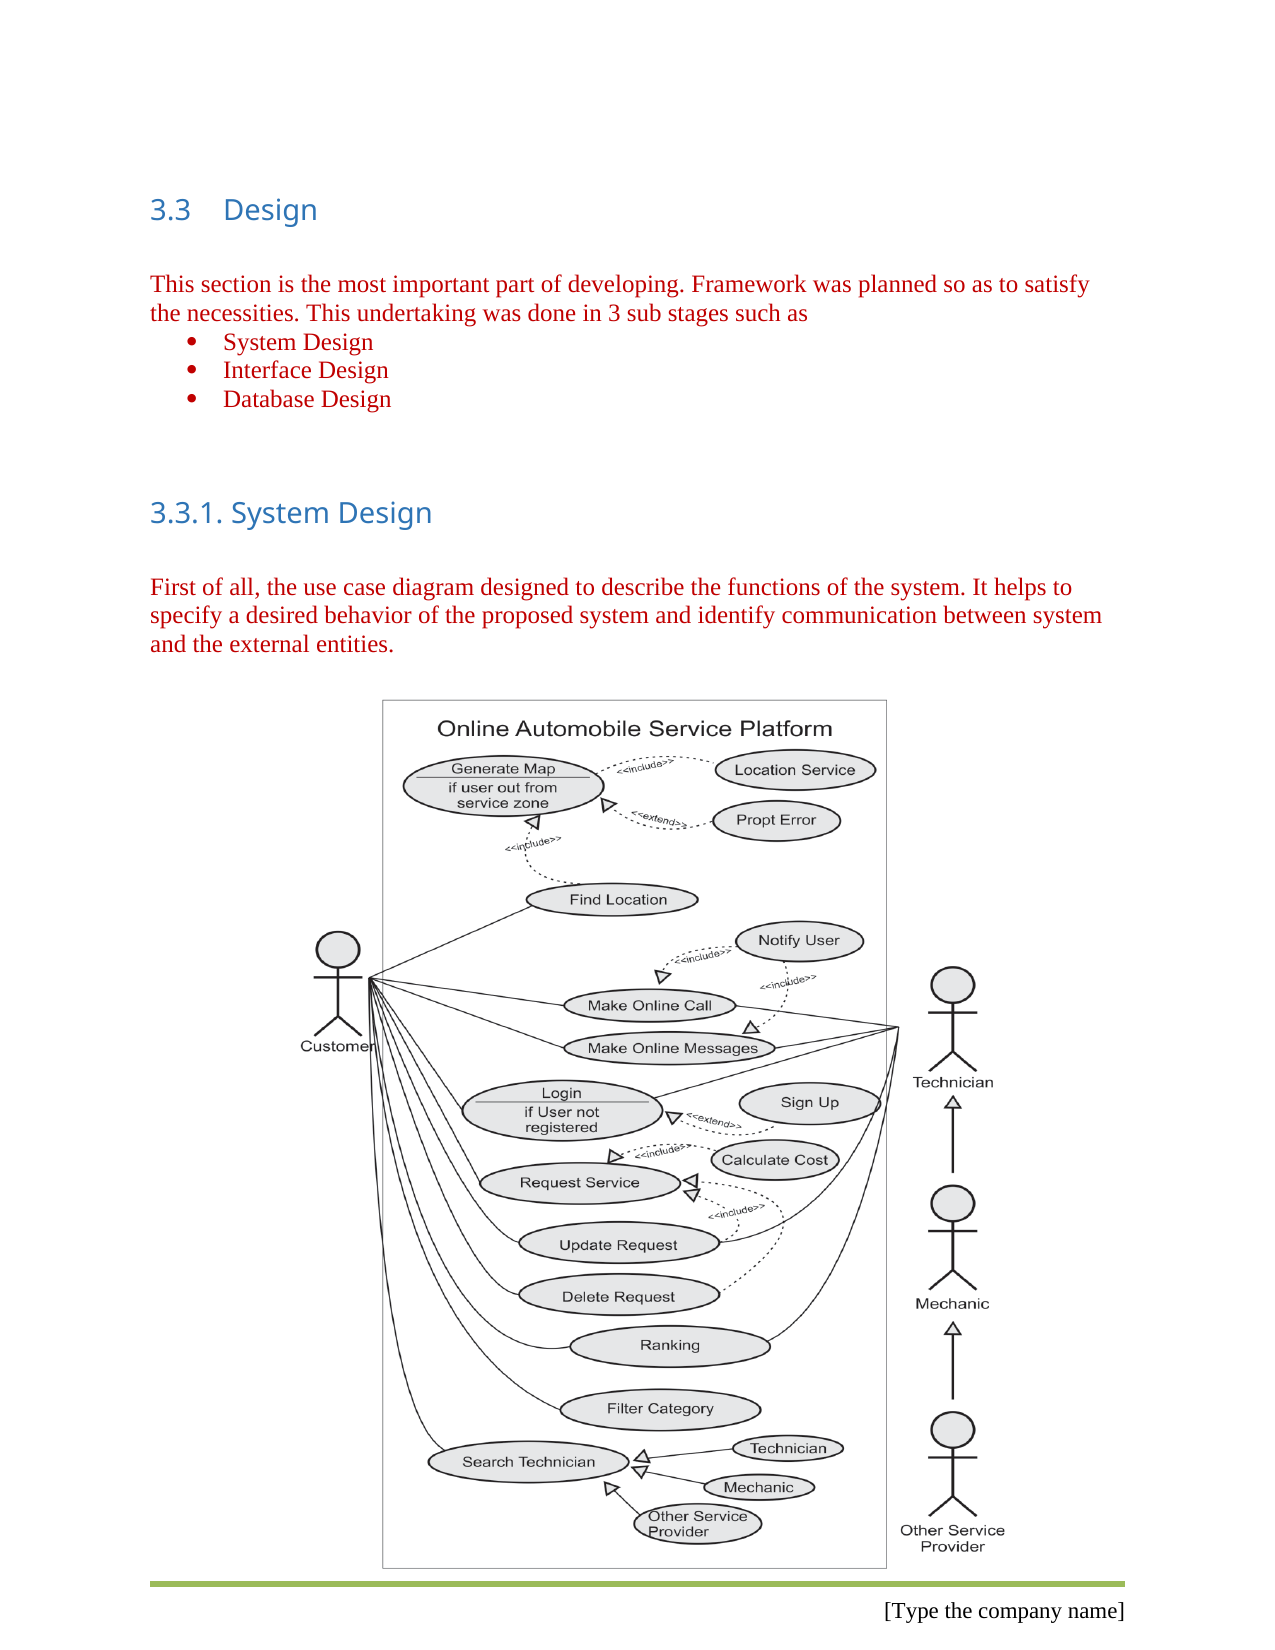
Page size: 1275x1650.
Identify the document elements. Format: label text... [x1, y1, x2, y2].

text This section is the most important part of developing. Framework was planned so as to satisfy the necessities. This undertaking was done in 3 sub stages such as [150, 269, 1125, 327]
list Database Design [187, 384, 1125, 413]
text 3.3.1. System Design [150, 492, 1125, 532]
picture [300, 699, 1005, 1569]
list Interface Design [187, 355, 1125, 384]
text First of all, the use case diagram designed to describe the functions of the system. It helps to specify a desired behavior of the proposed system and identify communication between system and the external entities. [150, 572, 1125, 658]
text 3.3 Design [150, 190, 1125, 229]
list System Design [187, 327, 1125, 355]
